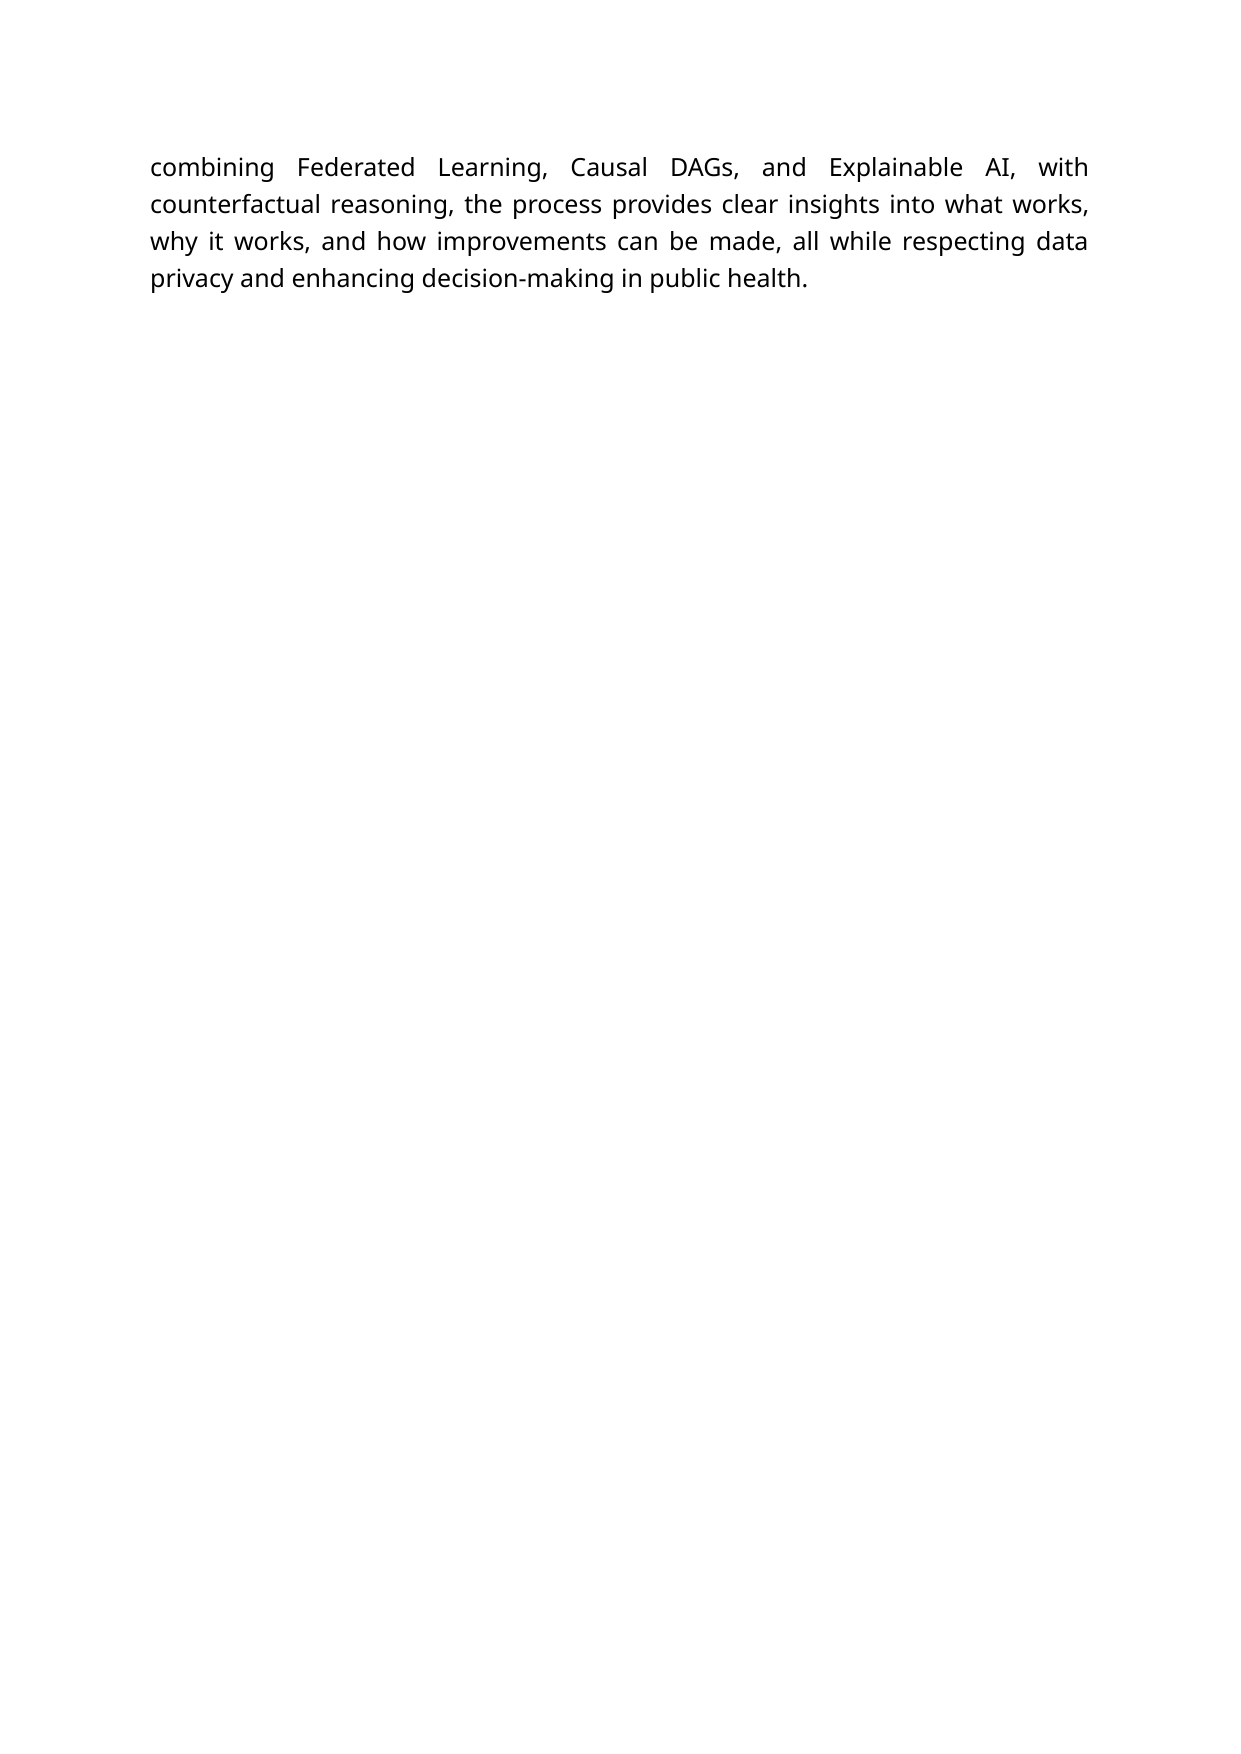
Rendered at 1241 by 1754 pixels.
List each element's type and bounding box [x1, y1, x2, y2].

text [150, 150, 1090, 294]
